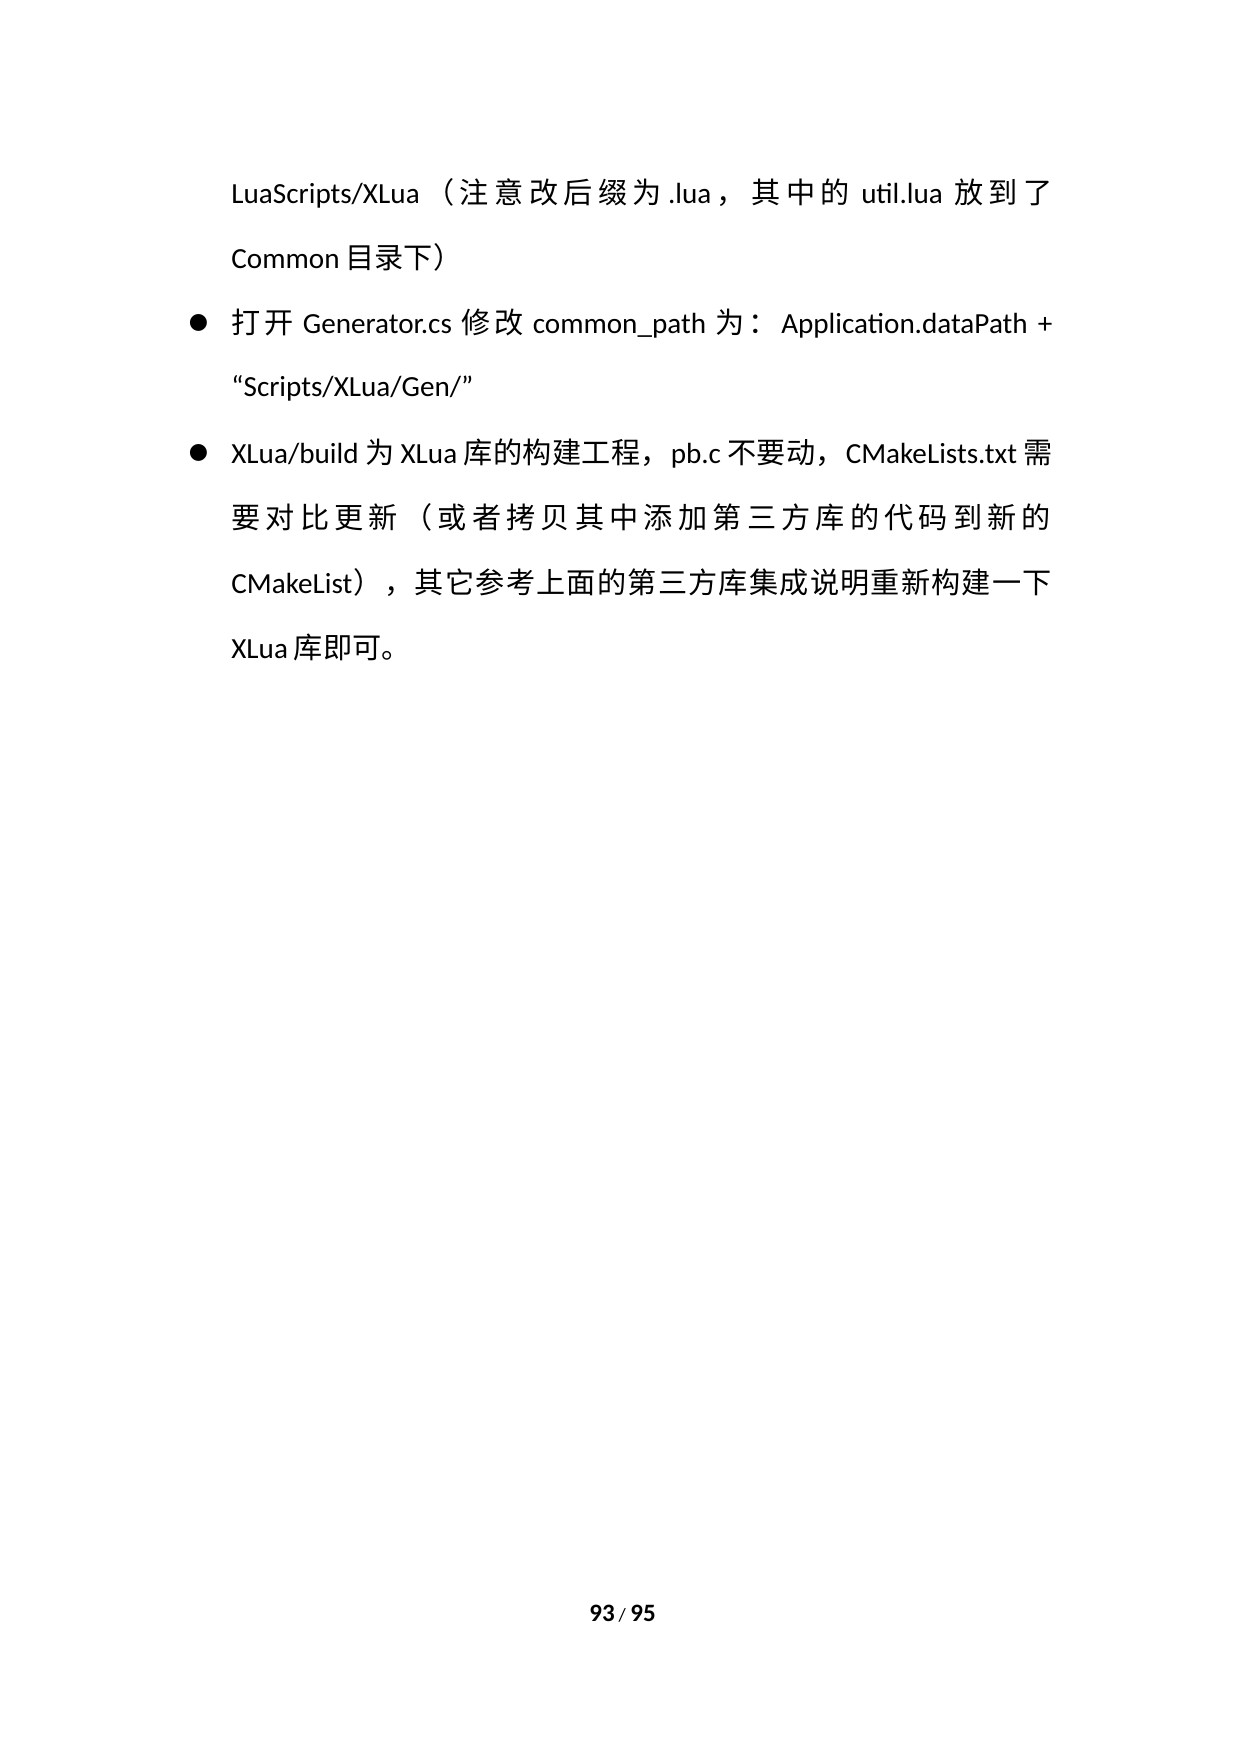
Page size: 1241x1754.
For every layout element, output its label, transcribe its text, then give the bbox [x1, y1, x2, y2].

list 打开Generator.cs修改common_path为：Application.dataPath + “Scripts/XLua/Gen/” [187, 288, 1053, 418]
list XLua/build为XLua库的构建工程，pb.c不要动，CMakeLists.txt需要对比更新（或者拷贝其中添加第三方库的代码到新的CMakeList），其它参考上面的第三方库集成说明重新构建一下XLua库即可。 [187, 418, 1053, 678]
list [187, 158, 1053, 288]
